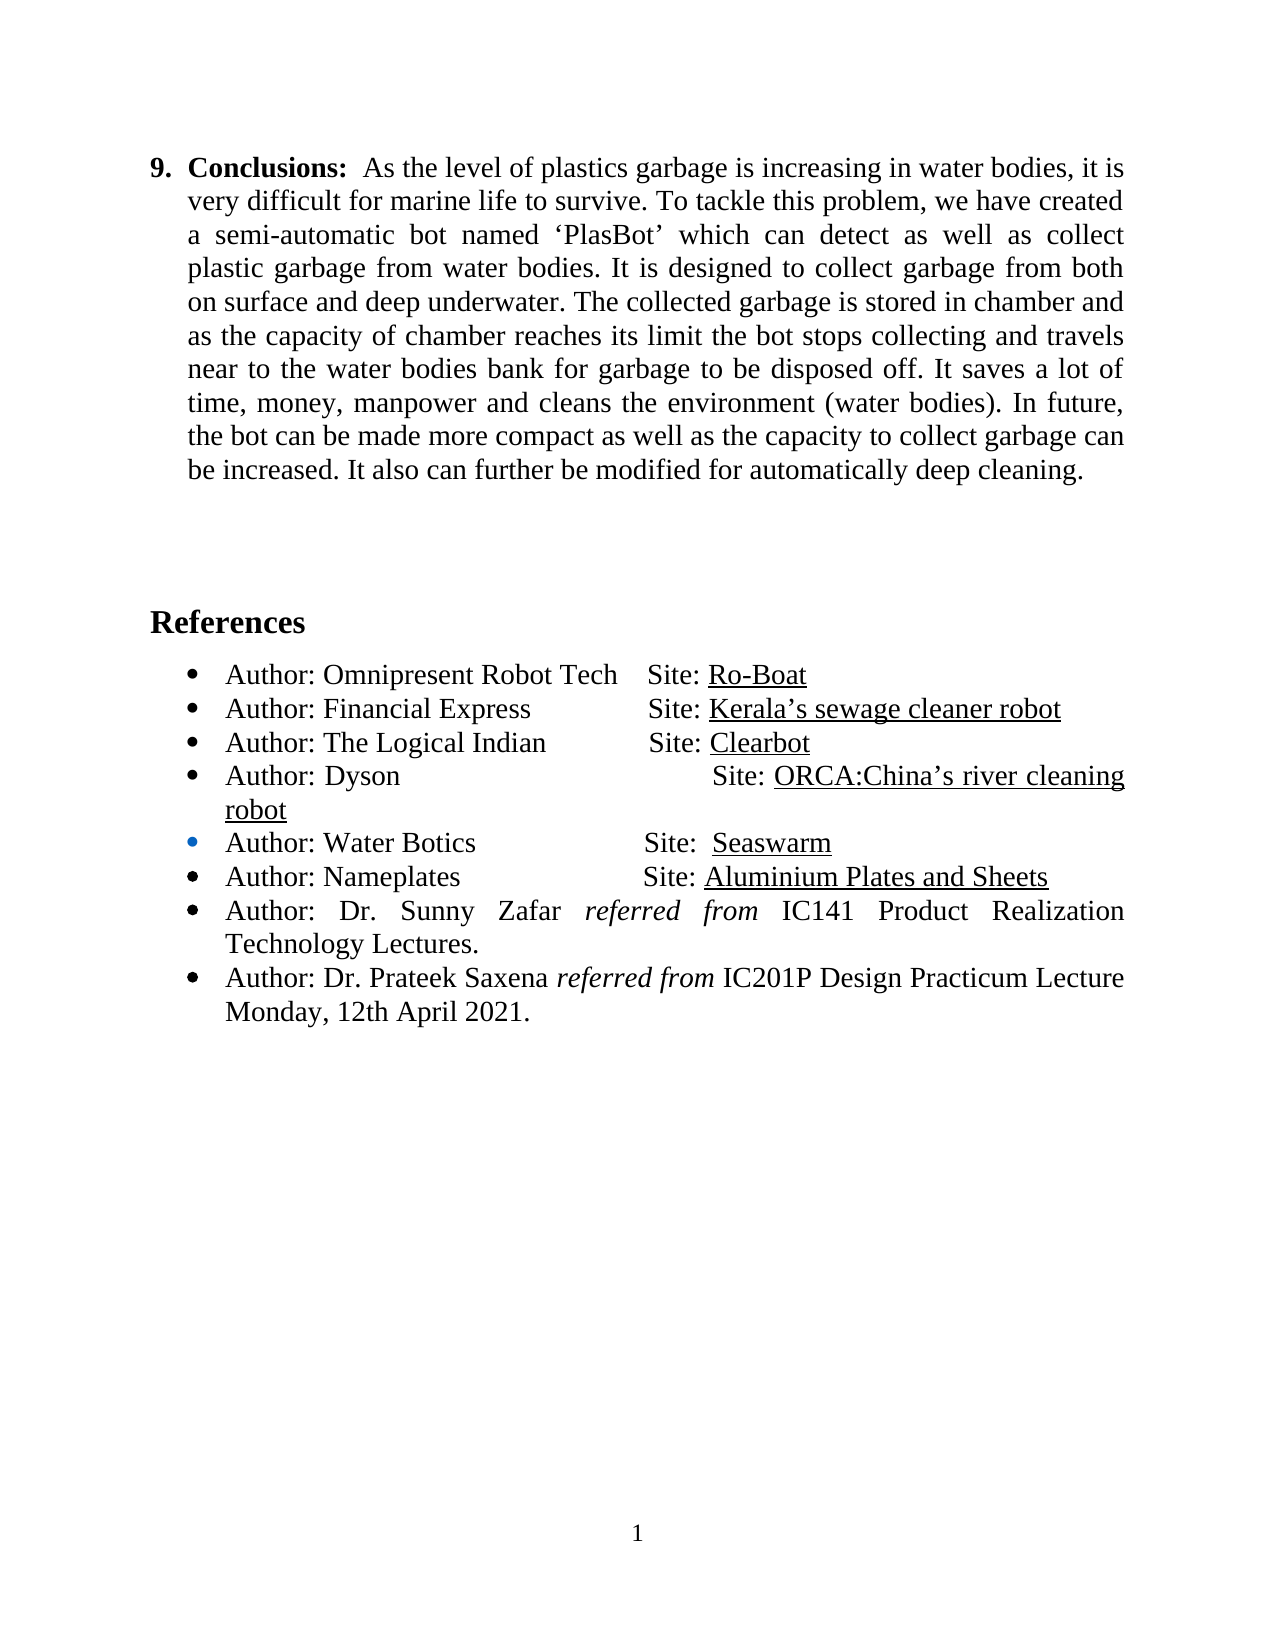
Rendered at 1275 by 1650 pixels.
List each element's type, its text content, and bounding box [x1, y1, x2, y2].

list Author: Water Botics Site: Seaswarm [187, 826, 1125, 859]
list Author: The Logical Indian Site: Clearbot [187, 725, 1125, 758]
list Author: Omnipresent Robot Tech Site: Ro-Boat [187, 657, 1125, 691]
list Author: Dr. Prateek Saxena referred from IC201P Design Practicum Lecture Monday, 12th April 2021. [187, 960, 1125, 1027]
list Author: Dr. Sunny Zafar referred from IC141 Product Realization Technology Lectures. [187, 893, 1125, 960]
list Author: Dyson Site: ORCA:China’s river cleaning robot [187, 758, 1125, 826]
list Author: Nameplates Site: Aluminium Plates and Sheets [187, 859, 1125, 893]
text References [150, 602, 1125, 641]
list Author: Financial Express Site: Kerala’s sewage cleaner robot [187, 691, 1125, 725]
list Conclusions: As the level of plastics garbage is increasing in water bodies, it is very difficult for marine life to survive. To tackle this problem, we have created a semi-automatic bot named ‘PlasBot’ which can detect as well as collect plastic garbage from water bodies. It is designed to collect garbage from both on surface and deep underwater. The collected garbage is stored in chamber and as the capacity of chamber reaches its limit the bot stops collecting and travels near to the water bodies bank for garbage to be disposed off. It saves a lot of time, money, manpower and cleans the environment (water bodies). In future, the bot can be made more compact as well as the capacity to collect garbage can be increased. It also can further be modified for automatically deep cleaning. [150, 150, 1125, 485]
